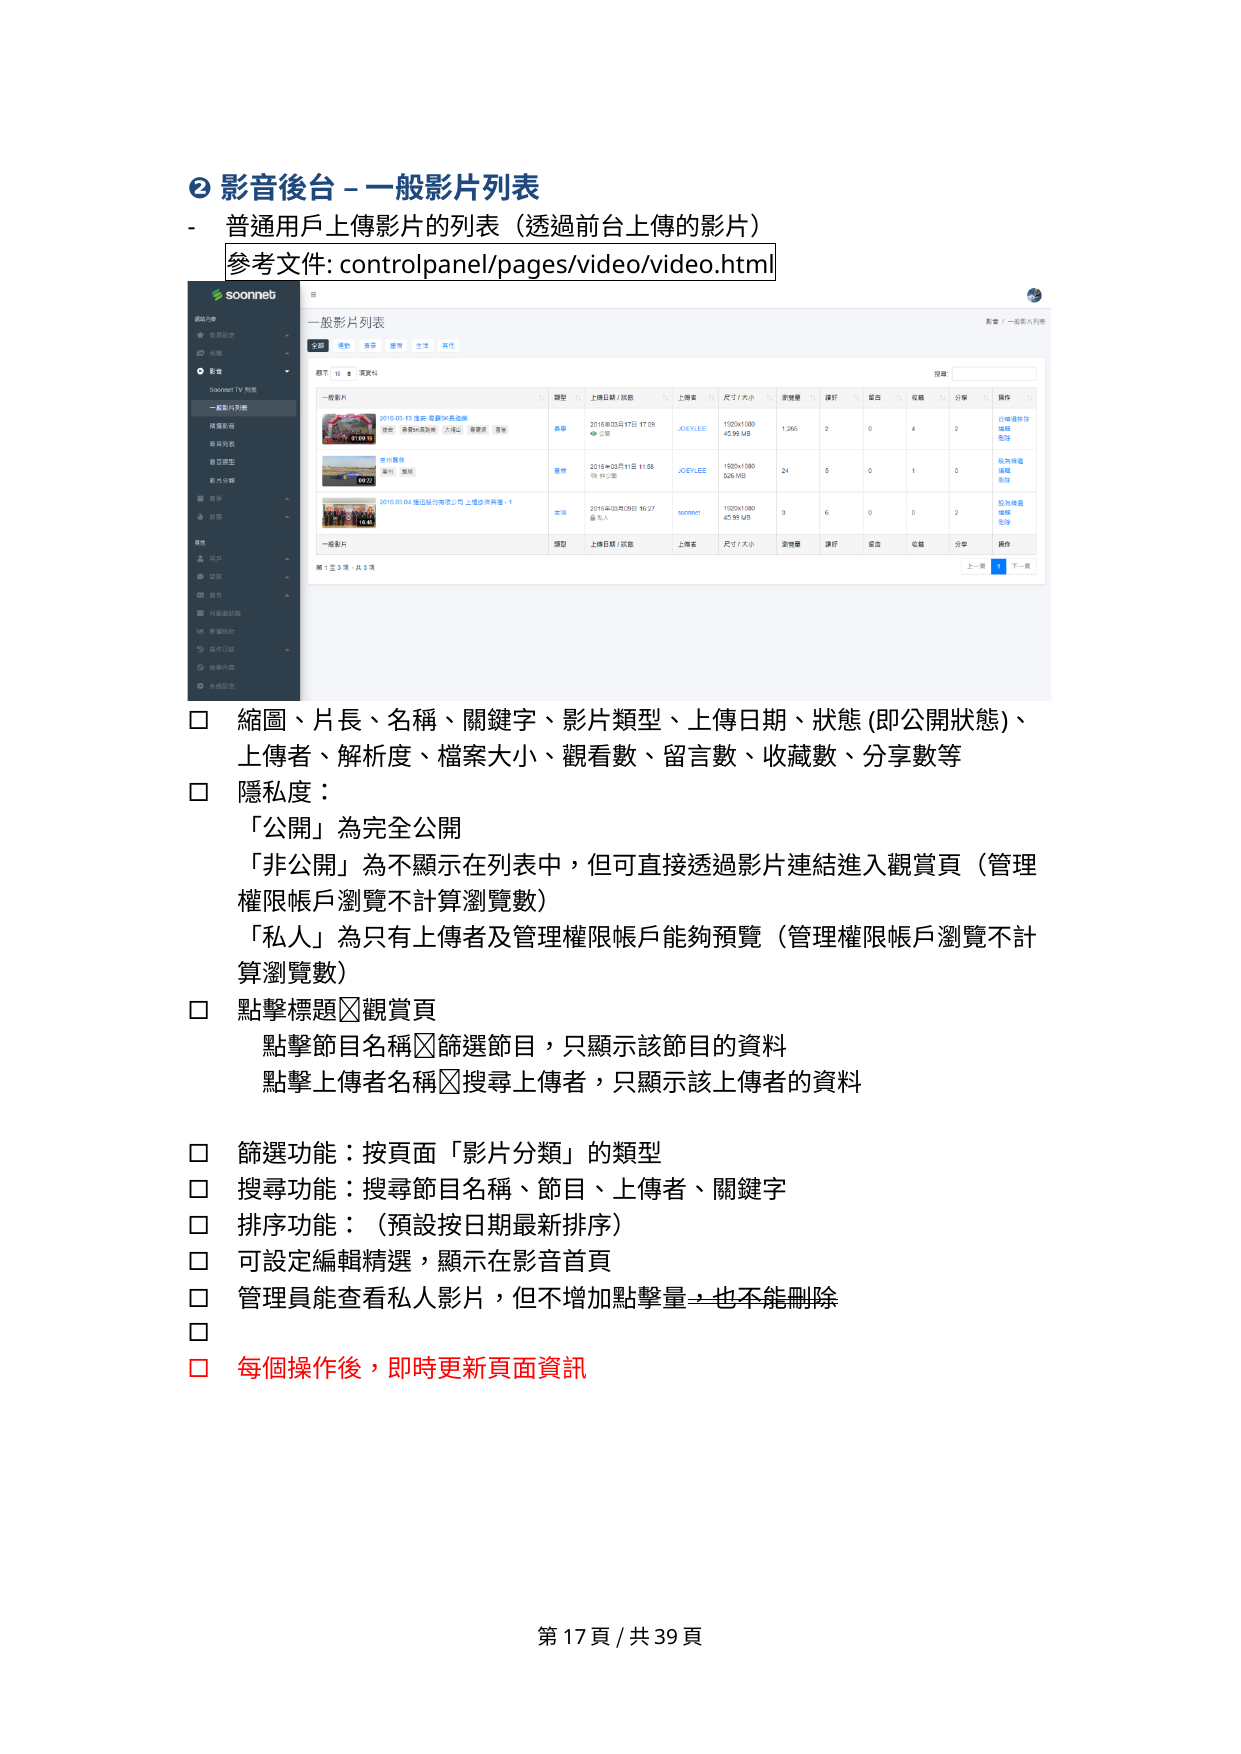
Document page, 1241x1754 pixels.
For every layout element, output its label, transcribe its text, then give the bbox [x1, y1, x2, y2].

list 可設定編輯精選，顯示在影音首頁 [187, 1242, 1053, 1278]
text ❷ 影音後台 – 一般影片列表 [187, 164, 1053, 207]
list 點擊標題觀賞頁 點擊節目名稱篩選節目，只顯示該節目的資料 點擊上傳者名稱搜尋上傳者，只顯示該上傳者的資料 [187, 990, 1053, 1099]
list 篩選功能：按頁面「影片分類」的類型 [187, 1133, 1053, 1169]
picture [187, 281, 1052, 701]
list 普通用戶上傳影片的列表（透過前台上傳的影片） 參考文件: controlpanel/pages/video/video.html [187, 207, 1053, 281]
list 每個操作後，即時更新頁面資訊 [187, 1348, 1053, 1384]
list 隱私度： 「公開」為完全公開 「非公開」為不顯示在列表中，但可直接透過影片連結進入觀賞頁（管理權限帳戶瀏覽不計算瀏覽數） 「私人」為只有上傳者及管理權限帳戶能夠預覽（管理權限帳戶瀏覽不計算瀏覽數） [187, 773, 1053, 990]
list 管理員能查看私人影片，但不增加點擊量，也不能刪除 [187, 1278, 1053, 1314]
list 搜尋功能：搜尋節目名稱、節目、上傳者、關鍵字 [187, 1169, 1053, 1206]
list 縮圖、片長、名稱、關鍵字、影片類型、上傳日期、狀態 (即公開狀態)、上傳者、解析度、檔案大小、觀看數、留言數、收藏數、分享數等 [187, 700, 1053, 773]
list 排序功能：（預設按日期最新排序） [187, 1206, 1053, 1242]
